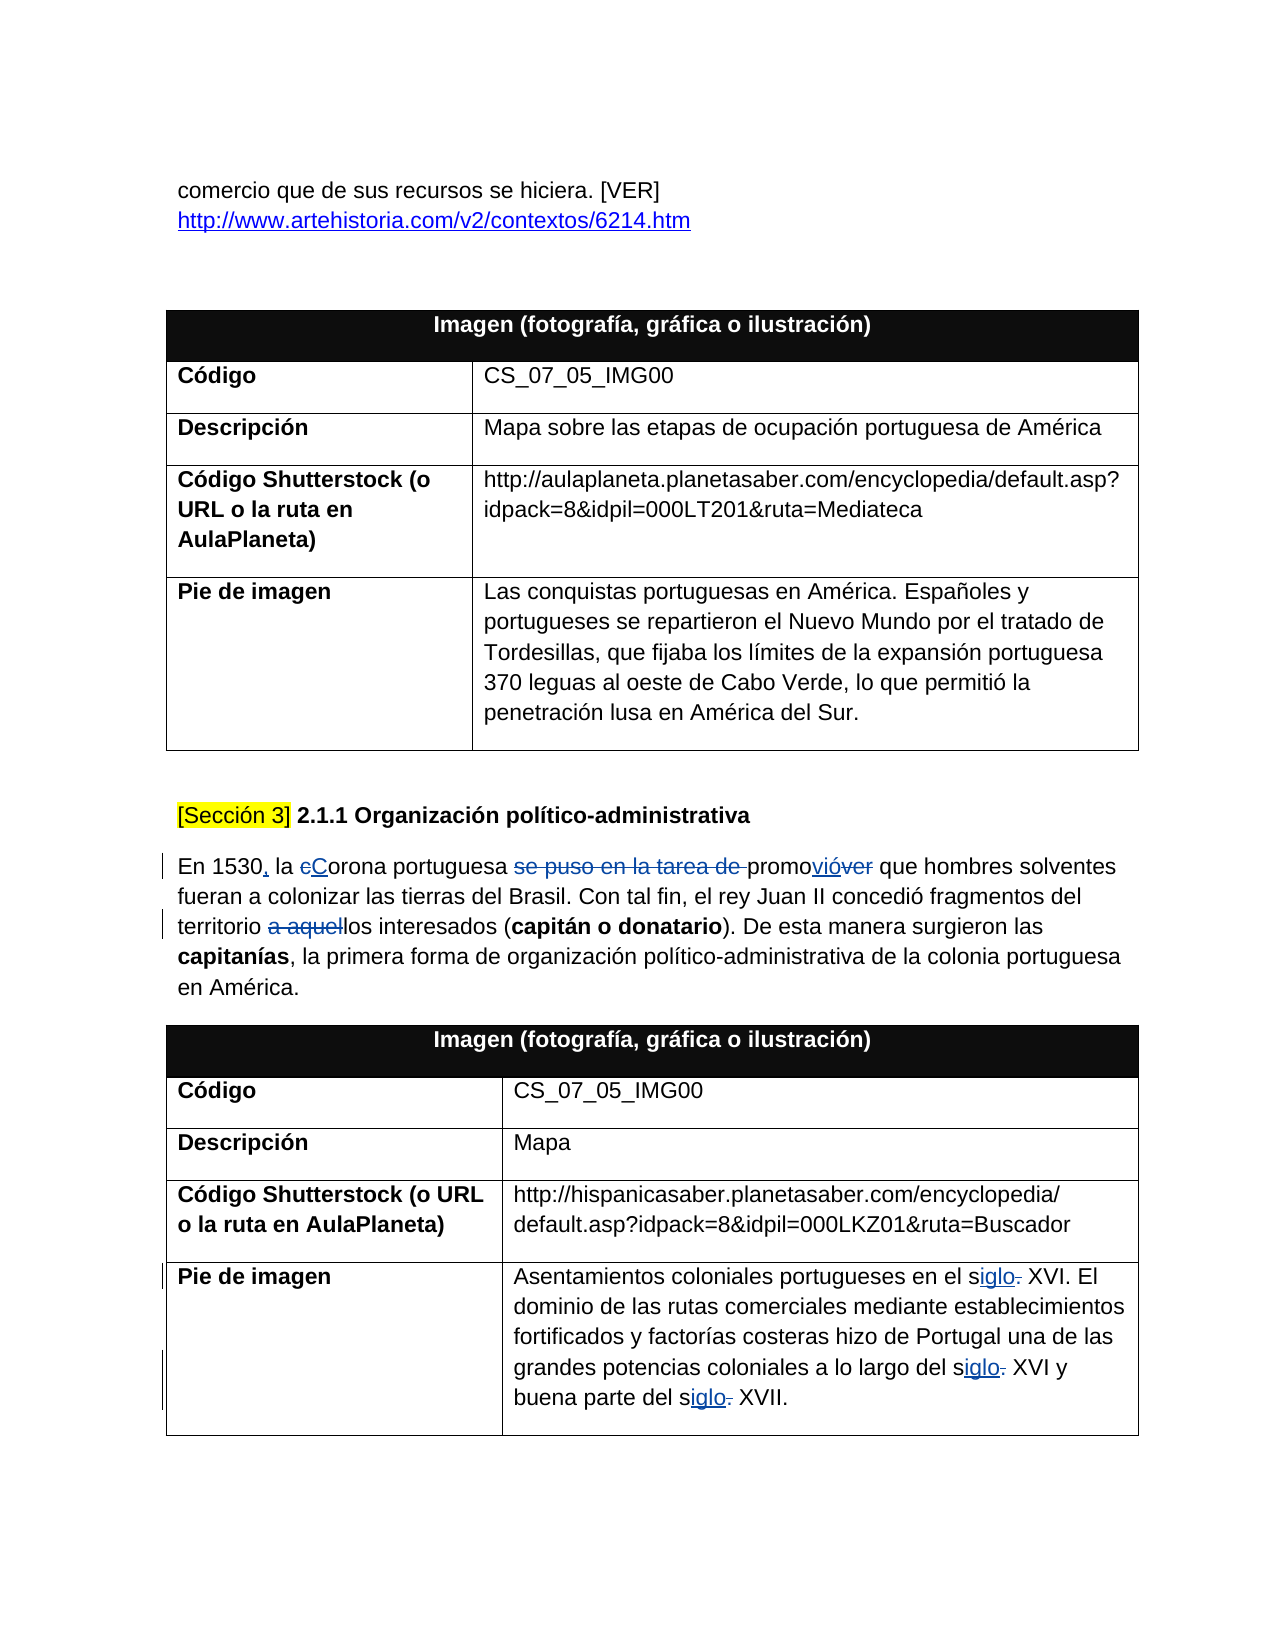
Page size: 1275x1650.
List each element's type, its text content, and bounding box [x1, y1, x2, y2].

table_cell Código [167, 1078, 502, 1128]
text [Sección 3] 2.1.1 Organización político-administrativa [291, 802, 1127, 828]
table_cell CS_07_05_IMG00 [503, 1078, 1138, 1128]
table_cell CS_07_05_IMG00 [473, 362, 1138, 413]
table_header Imagen (fotografía, gráfica o ilustración) [167, 311, 1138, 361]
table_cell http://aulaplaneta.planetasaber.com/encyclopedia/default.asp?idpack=8&idpil=000LT201&ruta=Mediateca [473, 466, 1138, 577]
table_cell Descripción [167, 1129, 502, 1180]
table_cell Código Shutterstock (o URL o la ruta en AulaPlaneta) [167, 466, 472, 577]
table_cell Pie de imagen [167, 1263, 502, 1434]
table_cell Mapa [503, 1129, 1138, 1180]
table_cell Descripción [167, 414, 472, 465]
table_cell Código [167, 362, 472, 413]
table_cell Las conquistas portuguesas en América. Españoles y portugueses se repartieron el Nuevo Mundo por el tratado de Tordesillas, que fijaba los límites de la expansión portuguesa 370 leguas al oeste de Cabo Verde, lo que permitió la penetración lusa en América del Sur. [473, 578, 1138, 749]
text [177, 177, 1127, 234]
table_header Imagen (fotografía, gráfica o ilustración) [167, 1026, 1138, 1076]
table_cell Asentamientos coloniales portugueses en el s XVI. El dominio de las rutas comerciales mediante establecimientos fortificados y factorías costeras hizo de Portugal una de las grandes potencias coloniales a lo largo del s XVI y buena parte del s XVII. [503, 1263, 1138, 1434]
table_cell Mapa sobre las etapas de ocupación portuguesa de América [473, 414, 1138, 465]
table_cell Pie de imagen [167, 578, 472, 749]
table_cell Código Shutterstock (o URL o la ruta en AulaPlaneta) [167, 1181, 502, 1262]
table_cell http://hispanicasaber.planetasaber.com/encyclopedia/default.asp?idpack=8&idpil=000LKZ01&ruta=Buscador [503, 1181, 1138, 1262]
text En 1530 la orona portuguesa promo que hombres solventes fueran a colonizar las tierras del Brasil. Con tal fin, el rey Juan II concedió fragmentos del territorio los interesados (capitán o donatario). De esta manera surgieron las capitanías, la primera forma de organización político-administrativa de la colonia portuguesa en América. [177, 853, 1127, 1000]
